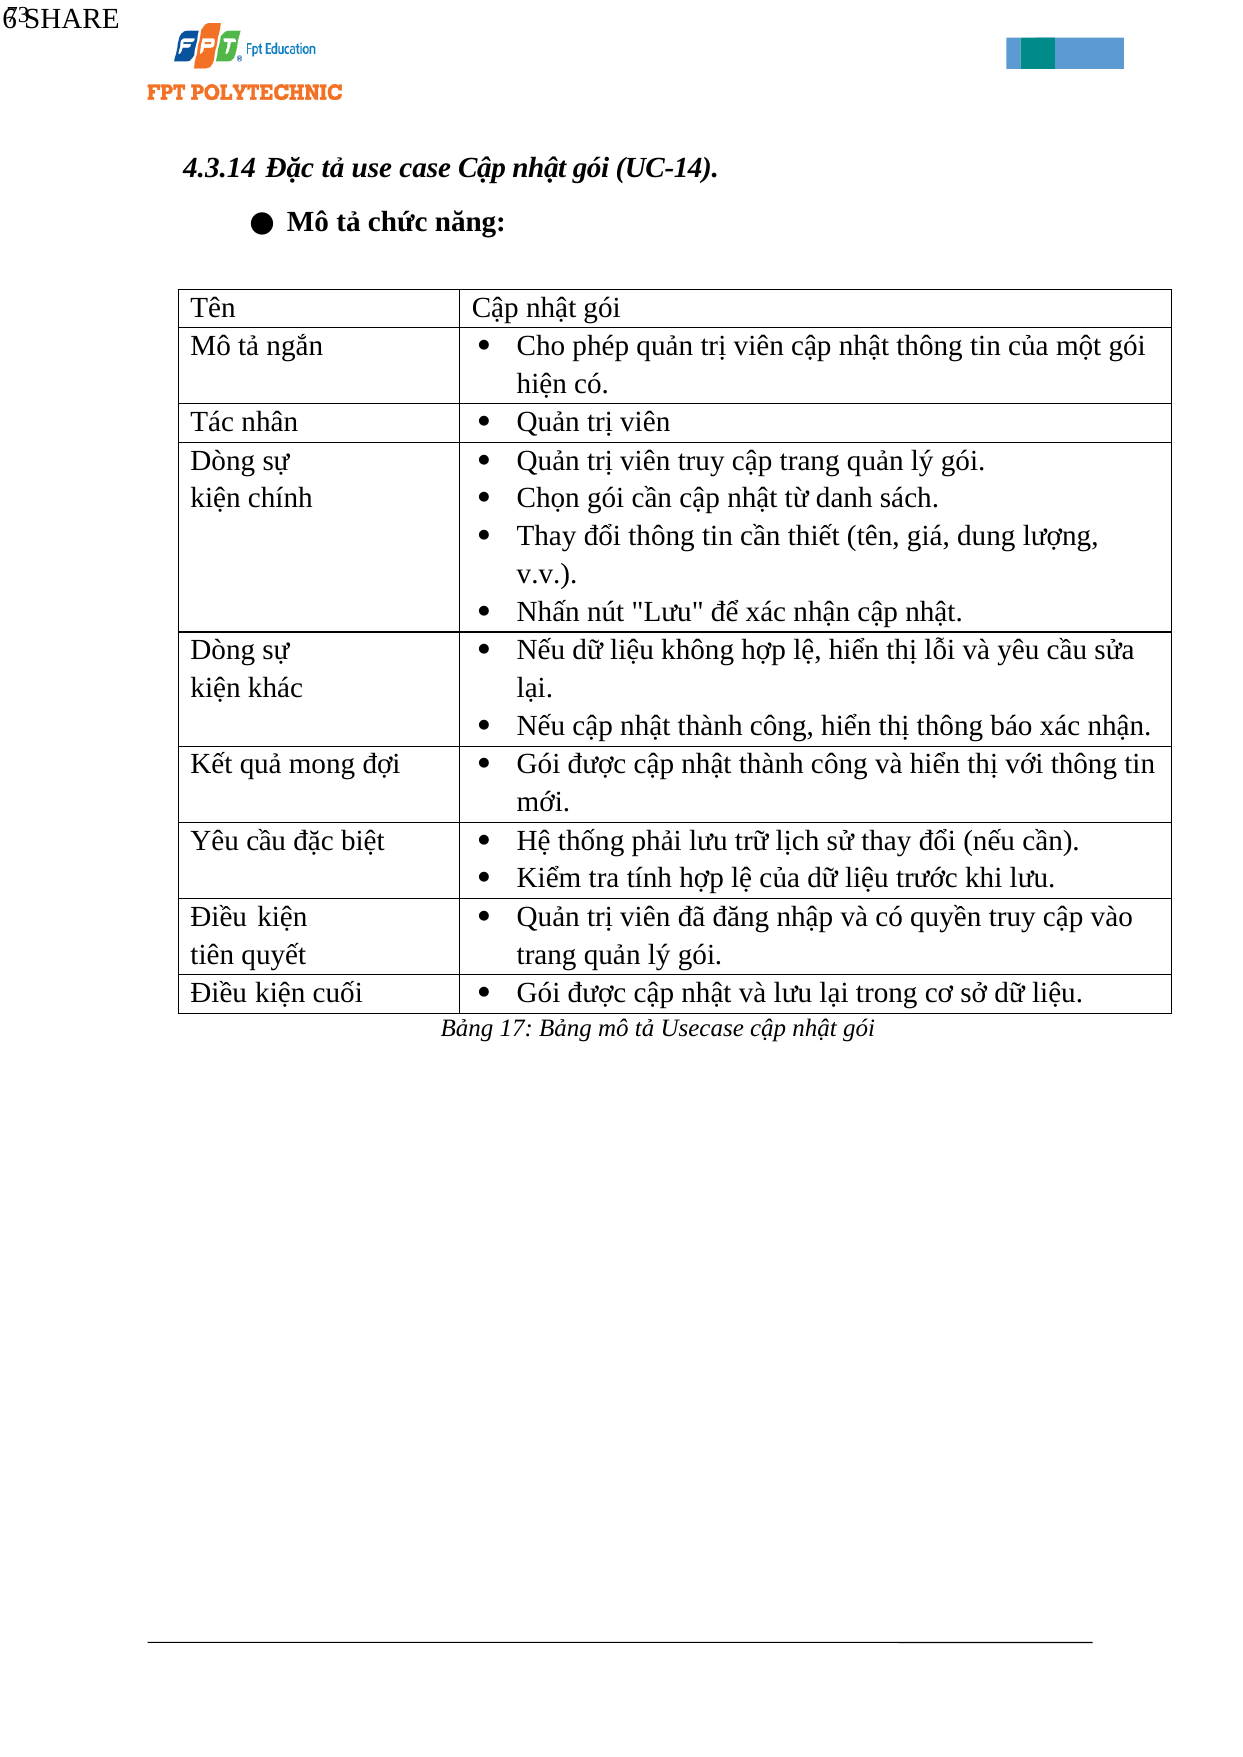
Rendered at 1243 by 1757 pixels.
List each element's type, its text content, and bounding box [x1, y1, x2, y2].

table_cell Quản trị viên truy cập trang quản lý gói. Chọn gói cần cập nhật từ danh sách. Thay đổi thông tin cần thiết (tên, giá, dung lượng, v.v.). Nhấn nút "Lưu" để xác nhận cập nhật. [460, 443, 1171, 631]
table_cell Tác nhân [179, 404, 459, 442]
table_cell Mô tả ngắn [179, 328, 459, 403]
table_cell Quản trị viên đã đăng nhập và có quyền truy cập vào trang quản lý gói. [460, 899, 1171, 974]
table_cell Quản trị viên [460, 404, 1171, 442]
table_header Tên [179, 290, 459, 327]
table_cell Điều kiện tiên quyết [179, 899, 459, 974]
picture [147, 23, 342, 100]
table_header Cập nhật gói [460, 290, 1171, 327]
table_cell Gói được cập nhật thành công và hiển thị với thông tin mới. [460, 747, 1171, 822]
table_cell Cho phép quản trị viên cập nhật thông tin của một gói hiện có. [460, 328, 1171, 403]
table_cell Điều kiện cuối [179, 975, 459, 1012]
table_cell Dòng sự kiện chính [179, 443, 459, 631]
table_cell Gói được cập nhật và lưu lại trong cơ sở dữ liệu. [460, 975, 1171, 1012]
table_cell Hệ thống phải lưu trữ lịch sử thay đổi (nếu cần). Kiểm tra tính hợp lệ của dữ liệu trước khi lưu. [460, 823, 1171, 898]
table_cell Kết quả mong đợi [179, 747, 459, 822]
list Mô tả chức năng: [249, 188, 1168, 248]
table_cell Nếu dữ liệu không hợp lệ, hiển thị lỗi và yêu cầu sửa lại. Nếu cập nhật thành công, hiển thị thông báo xác nhận. [460, 633, 1171, 746]
table_cell Dòng sự kiện khác [179, 633, 459, 746]
table_cell Yêu cầu đặc biệt [179, 823, 459, 898]
subtitle Đặc tả use case Cập nhật gói (UC-14). [183, 150, 1168, 183]
